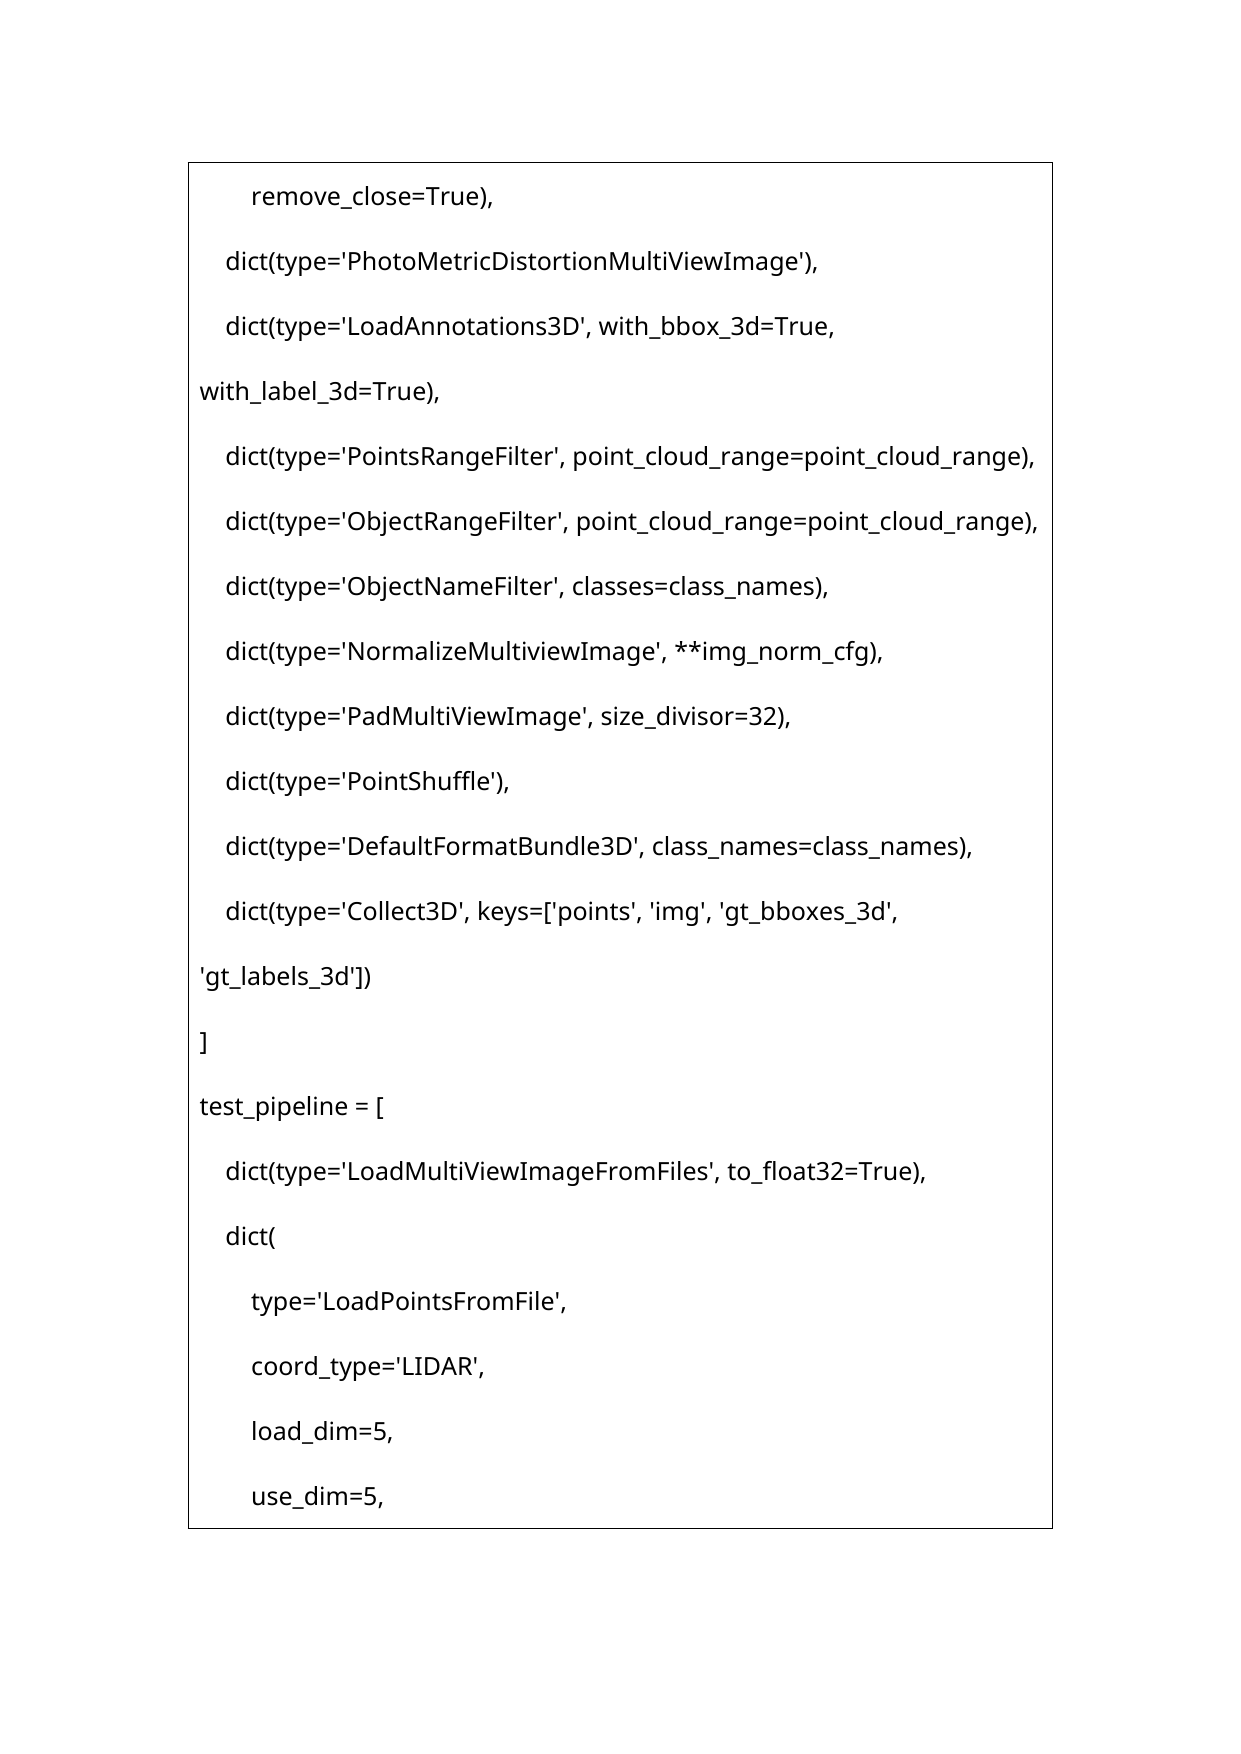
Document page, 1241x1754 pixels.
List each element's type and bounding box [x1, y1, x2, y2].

table_header [189, 163, 1052, 1528]
